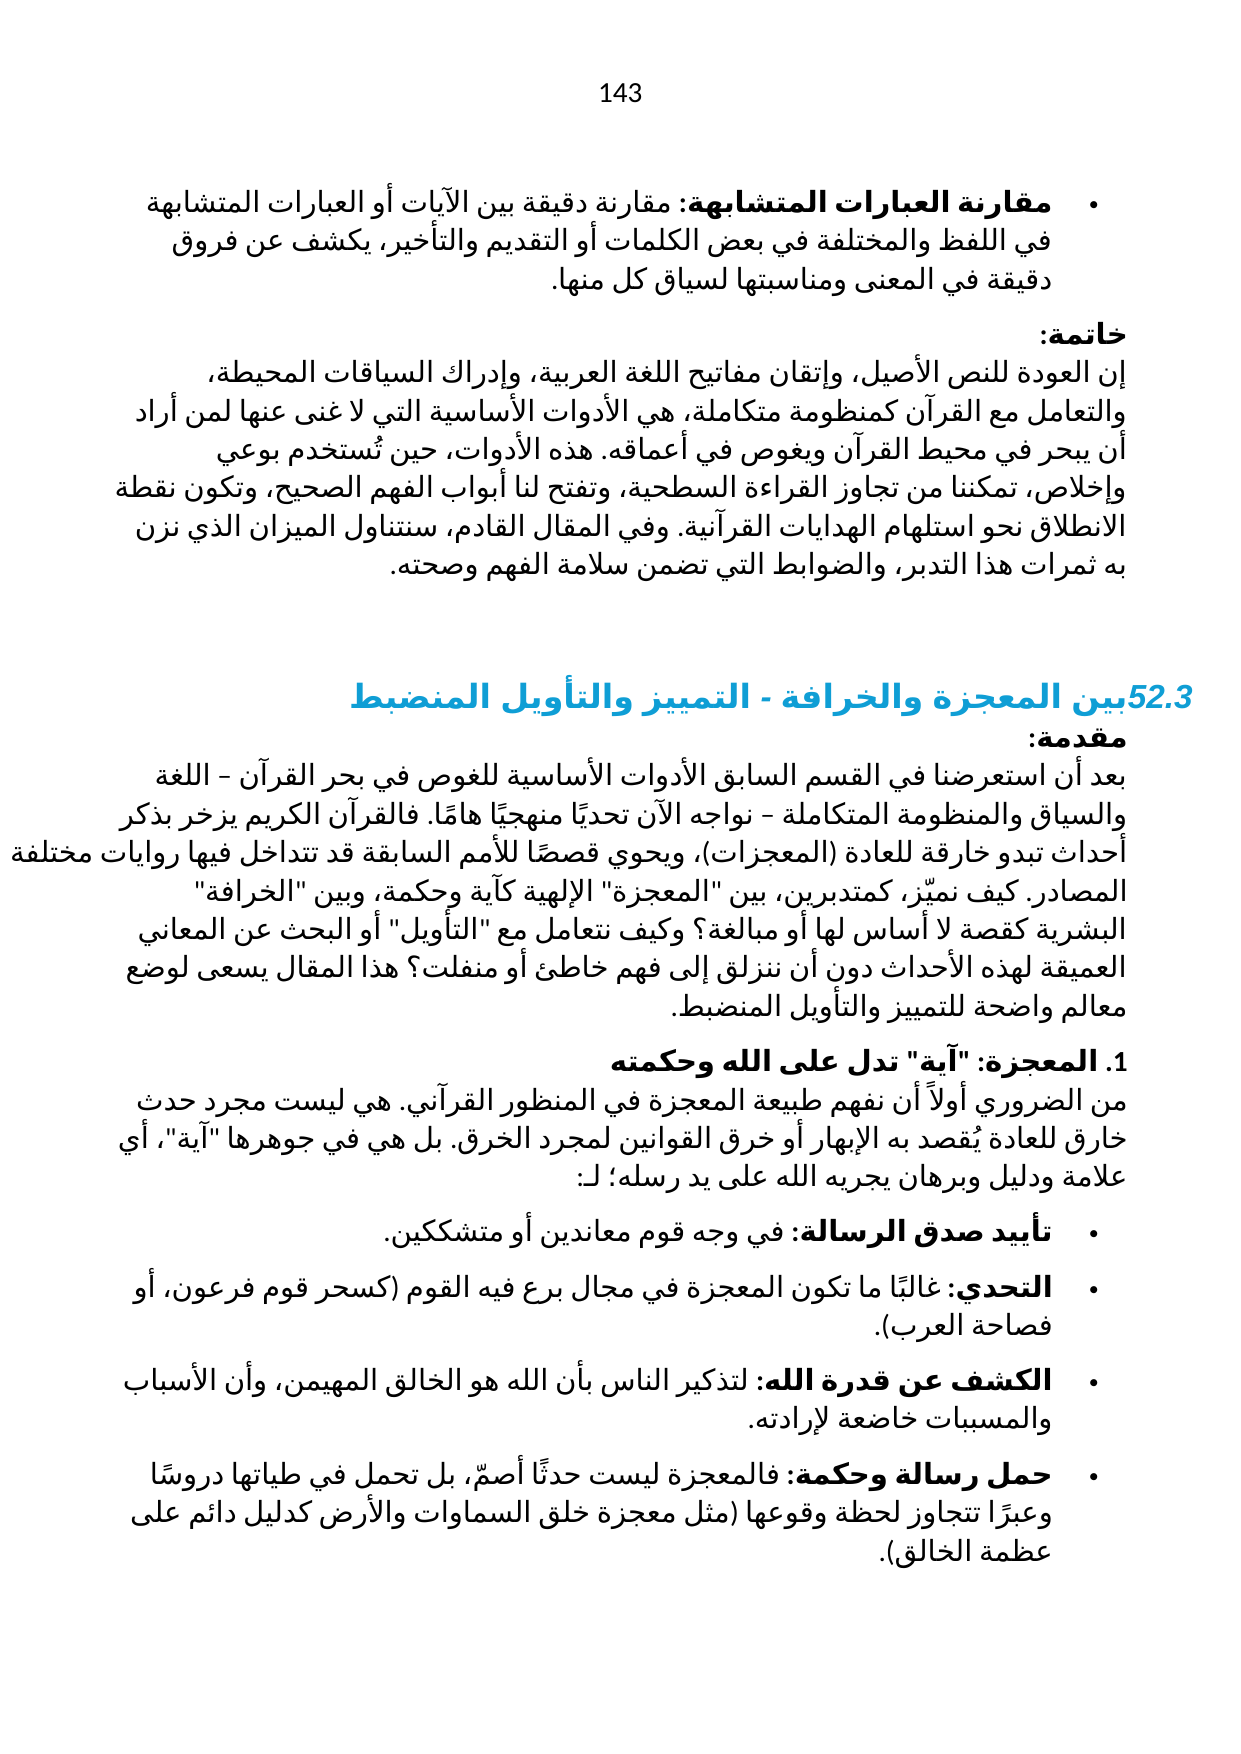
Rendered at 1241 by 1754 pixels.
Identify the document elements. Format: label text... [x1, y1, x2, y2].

list التحدي: غالبًا ما تكون المعجزة في مجال برع فيه القوم (كسحر قوم فرعون، أو فصاحة العرب). [112, 1269, 1090, 1343]
list حمل رسالة وحكمة: فالمعجزة ليست حدثًا أصمّ، بل تحمل في طياتها دروسًا وعبرًا تتجاوز لحظة وقوعها (مثل معجزة خلق السماوات والأرض كدليل دائم على عظمة الخالق). [112, 1456, 1090, 1568]
text 1. المعجزة: "آية" تدل على الله وحكمته من الضروري أولاً أن نفهم طبيعة المعجزة في المنظور القرآني. هي ليست مجرد حدث خارق للعادة يُقصد به الإبهار أو خرق القوانين لمجرد الخرق. بل هي في جوهرها "آية"، أي علامة ودليل وبرهان يجريه الله على يد رسله؛ لـ: [112, 1043, 1128, 1194]
list الكشف عن قدرة الله: لتذكير الناس بأن الله هو الخالق المهيمن، وأن الأسباب والمسببات خاضعة لإرادته. [112, 1362, 1090, 1436]
list تأييد صدق الرسالة: في وجه قوم معاندين أو متشككين. [112, 1213, 1090, 1249]
list مقارنة العبارات المتشابهة: مقارنة دقيقة بين الآيات أو العبارات المتشابهة في اللفظ والمختلفة في بعض الكلمات أو التقديم والتأخير، يكشف عن فروق دقيقة في المعنى ومناسبتها لسياق كل منها. [112, 184, 1090, 296]
text مقدمة: بعد أن استعرضنا في القسم السابق الأدوات الأساسية للغوص في بحر القرآن – اللغة والسياق والمنظومة المتكاملة – نواجه الآن تحديًا منهجيًا هامًا. فالقرآن الكريم يزخر بذكر أحداث تبدو خارقة للعادة (المعجزات)، ويحوي قصصًا للأمم السابقة قد تتداخل فيها روايات مختلفة المصادر. كيف نميّز، كمتدبرين، بين "المعجزة" الإلهية كآية وحكمة، وبين "الخرافة" البشرية كقصة لا أساس لها أو مبالغة؟ وكيف نتعامل مع "التأويل" أو البحث عن المعاني العميقة لهذه الأحداث دون أن ننزلق إلى فهم خاطئ أو منفلت؟ هذا المقال يسعى لوضع معالم واضحة للتمييز والتأويل المنضبط. [112, 719, 1128, 1024]
subtitle بين المعجزة والخرافة - التمييز والتأويل المنضبط [112, 677, 1128, 716]
text خاتمة: إن العودة للنص الأصيل، وإتقان مفاتيح اللغة العربية، وإدراك السياقات المحيطة، والتعامل مع القرآن كمنظومة متكاملة، هي الأدوات الأساسية التي لا غنى عنها لمن أراد أن يبحر في محيط القرآن ويغوص في أعماقه. هذه الأدوات، حين تُستخدم بوعي وإخلاص، تمكننا من تجاوز القراءة السطحية، وتفتح لنا أبواب الفهم الصحيح، وتكون نقطة الانطلاق نحو استلهام الهدايات القرآنية. وفي المقال القادم، سنتناول الميزان الذي نزن به ثمرات هذا التدبر، والضوابط التي تضمن سلامة الفهم وصحته. [112, 316, 1128, 582]
